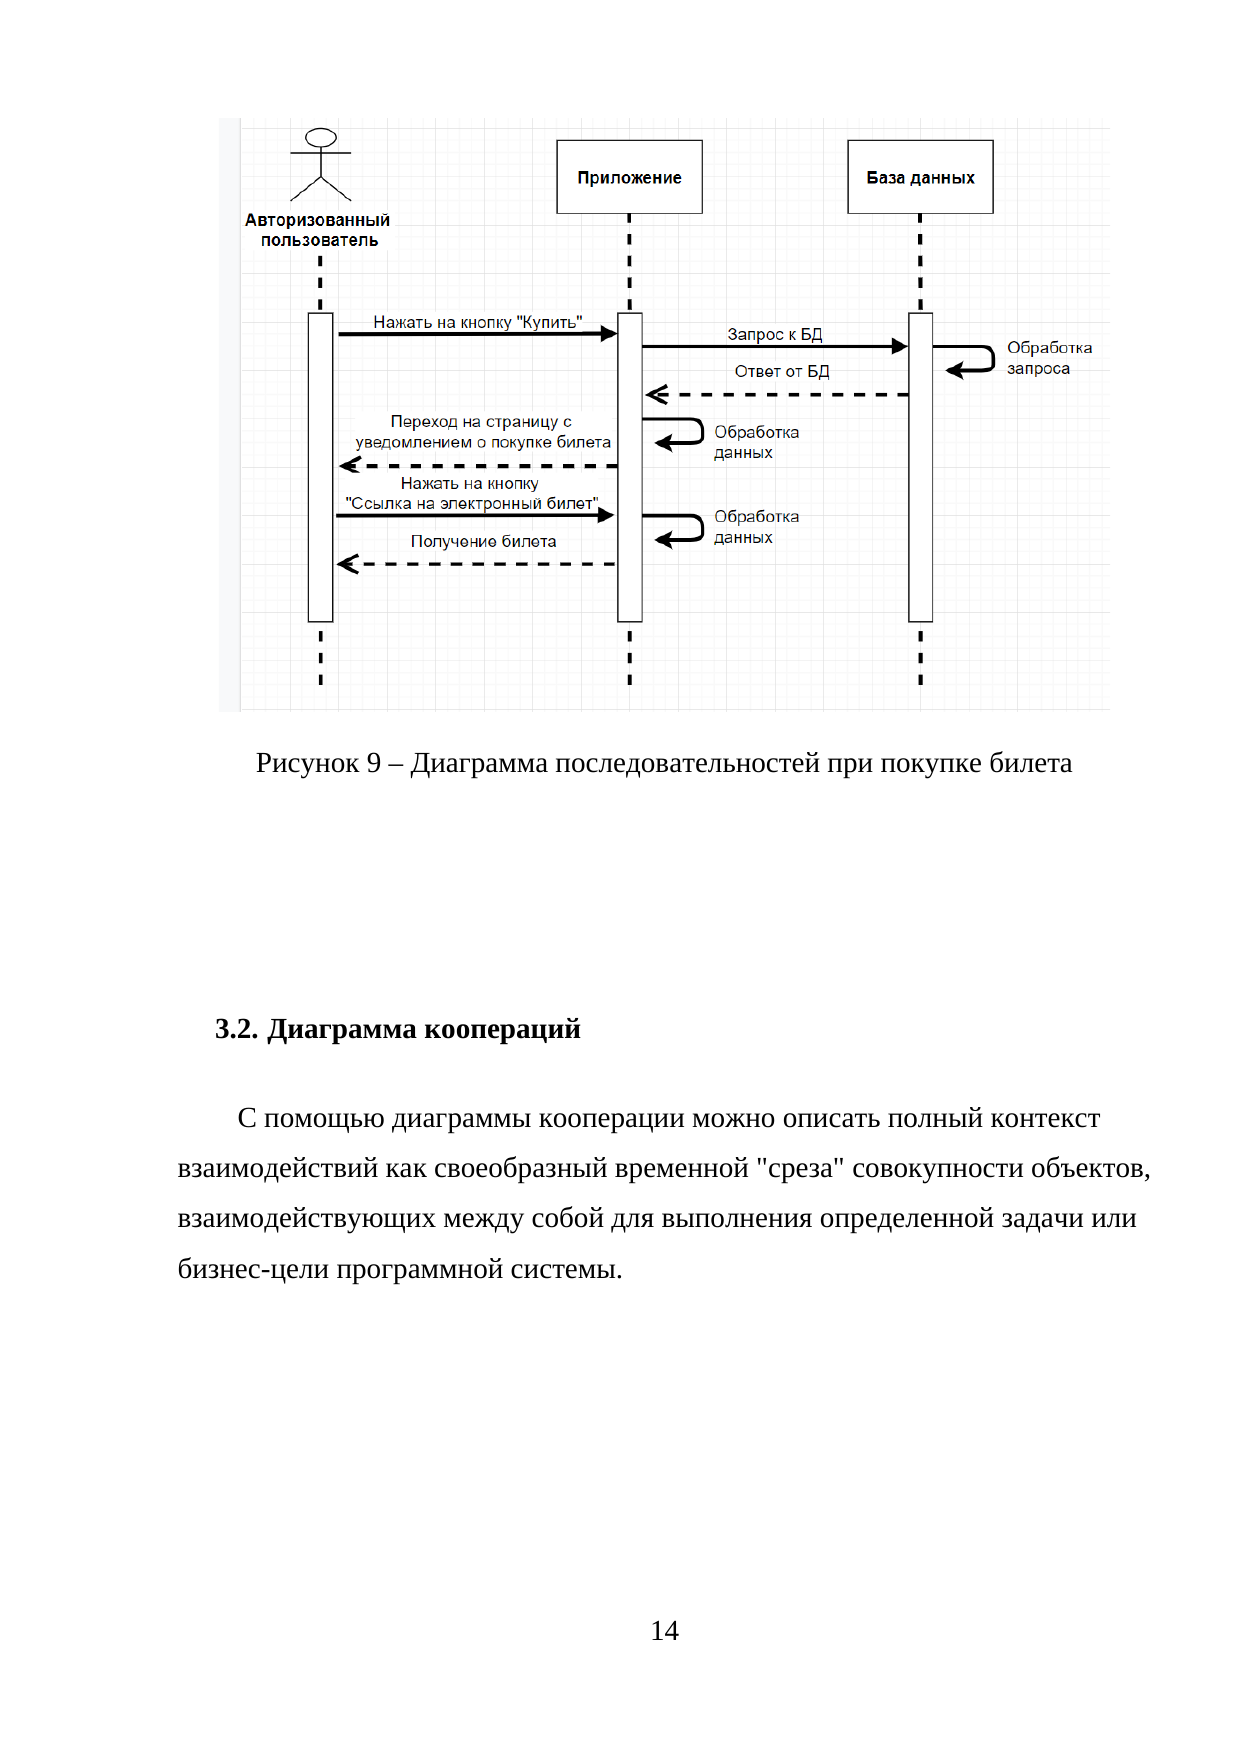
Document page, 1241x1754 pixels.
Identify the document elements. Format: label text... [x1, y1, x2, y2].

text С помощью диаграммы кооперации можно описать полный контекст взаимодействий как своеобразный временной "среза" совокупности объектов, взаимодействующих между собой для выполнения определенной задачи или бизнес-цели программной системы. [177, 1100, 1152, 1284]
picture [218, 118, 1110, 712]
text Рисунок 9 – Диаграмма последовательностей при покупке билета [177, 745, 1152, 779]
subtitle Диаграмма коопераций [215, 1011, 1152, 1044]
